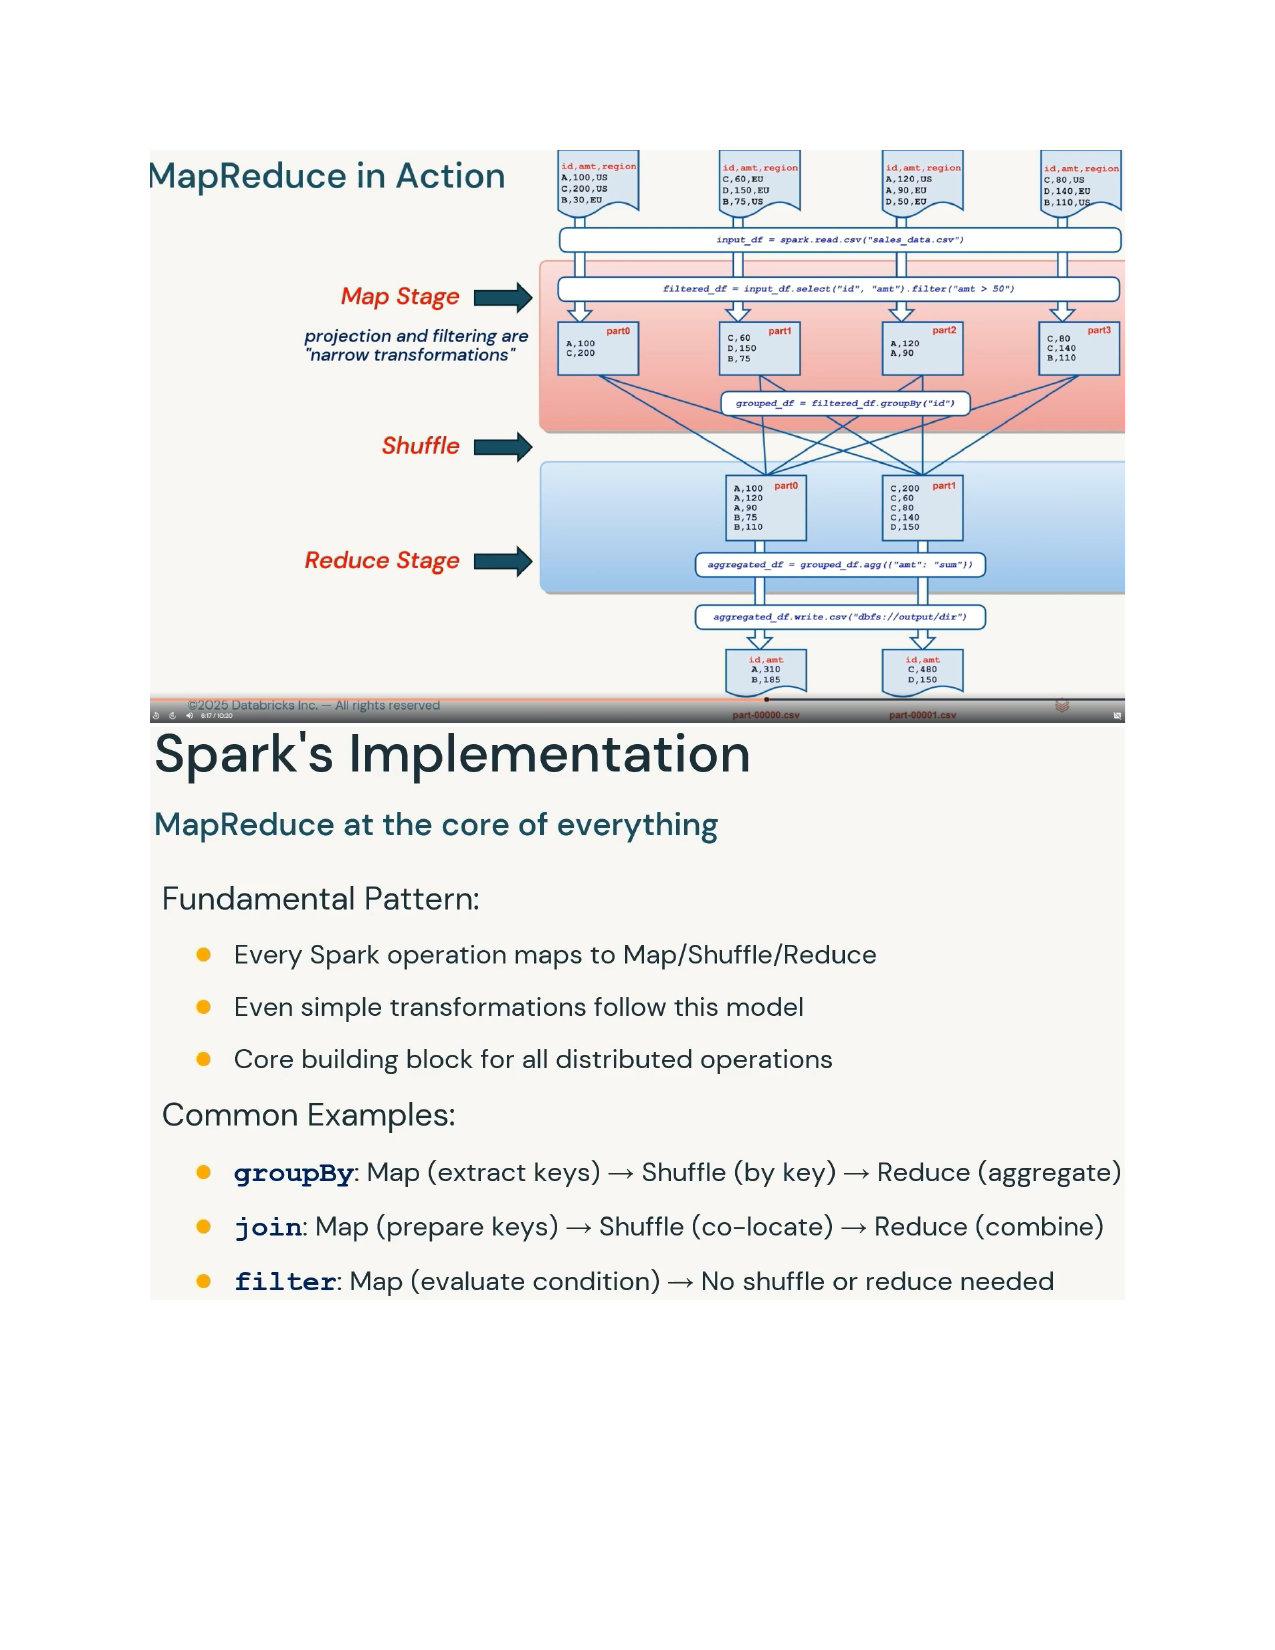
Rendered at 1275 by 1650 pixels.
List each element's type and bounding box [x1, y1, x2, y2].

picture [150, 727, 1125, 1300]
picture [150, 150, 1125, 723]
